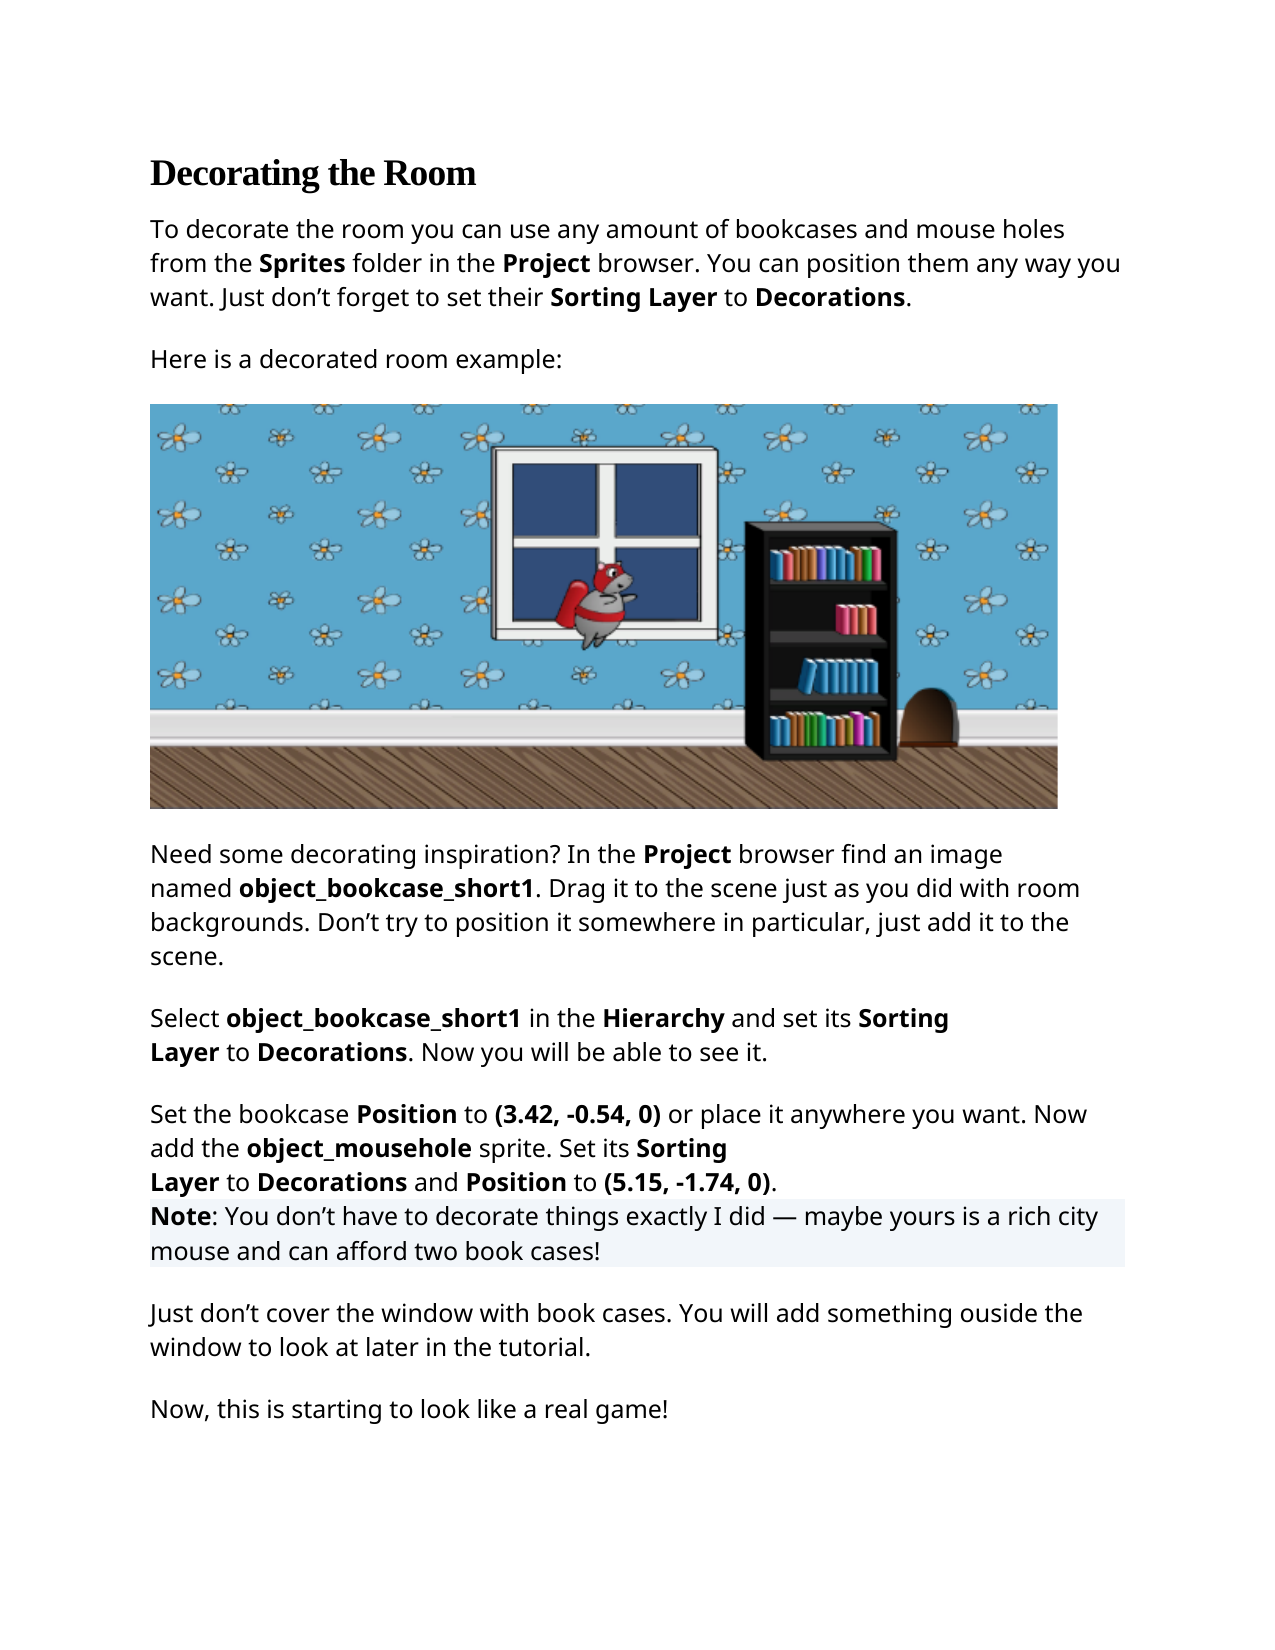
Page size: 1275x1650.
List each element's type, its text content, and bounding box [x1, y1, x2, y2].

text To decorate the room you can use any amount of bookcases and mouse holes from the Sprites folder in the Project browser. You can position them any way you want. Just don’t forget to set their Sorting Layer to Decorations. [150, 212, 1125, 314]
text Just don’t cover the window with book cases. You will add something ouside the window to look at later in the tutorial. [150, 1295, 1125, 1363]
text Decorating the Room [150, 150, 1125, 193]
text Select object_bookcase_short1 in the Hierarchy and set its Sorting Layer to Decorations. Now you will be able to see it. [150, 1001, 1125, 1069]
text Now, this is starting to look like a real game! [150, 1392, 1125, 1426]
text Here is a decorated room example: [150, 342, 1125, 376]
text Set the bookcase Position to (3.42, -0.54, 0) or place it anywhere you want. Now add the object_mousehole sprite. Set its Sorting Layer to Decorations and Position to (5.15, -1.74, 0). [150, 1097, 1125, 1199]
picture [150, 404, 1058, 809]
text Note: You don’t have to decorate things exactly I did — maybe yours is a rich city mouse and can afford two book cases! [150, 1199, 1125, 1267]
text Need some decorating inspiration? In the Project browser find an image named object_bookcase_short1. Drag it to the scene just as you did with room backgrounds. Don’t try to position it somewhere in particular, just add it to the scene. [150, 836, 1125, 972]
